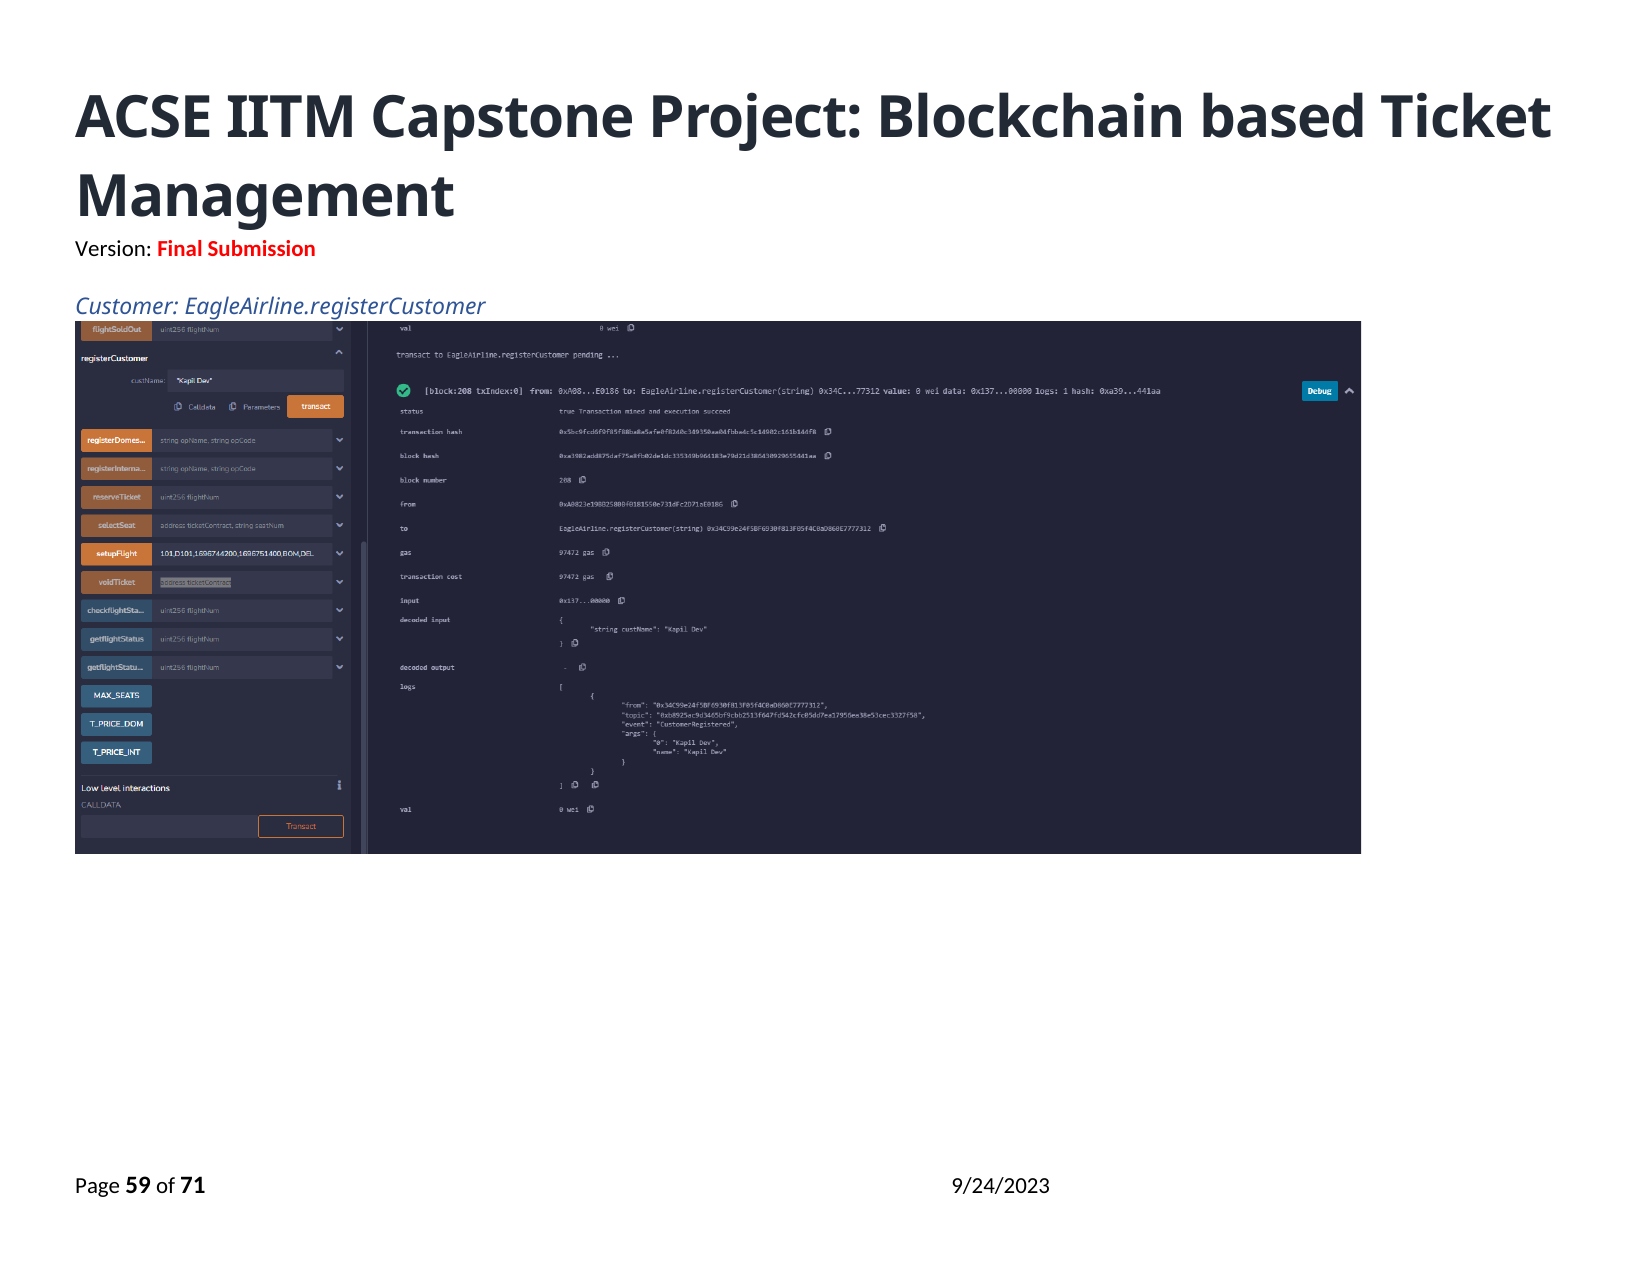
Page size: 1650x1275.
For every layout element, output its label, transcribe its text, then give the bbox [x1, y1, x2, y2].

subtitle Customer: EagleAirline.registerCustomer [75, 290, 1575, 321]
picture [75, 321, 1362, 854]
